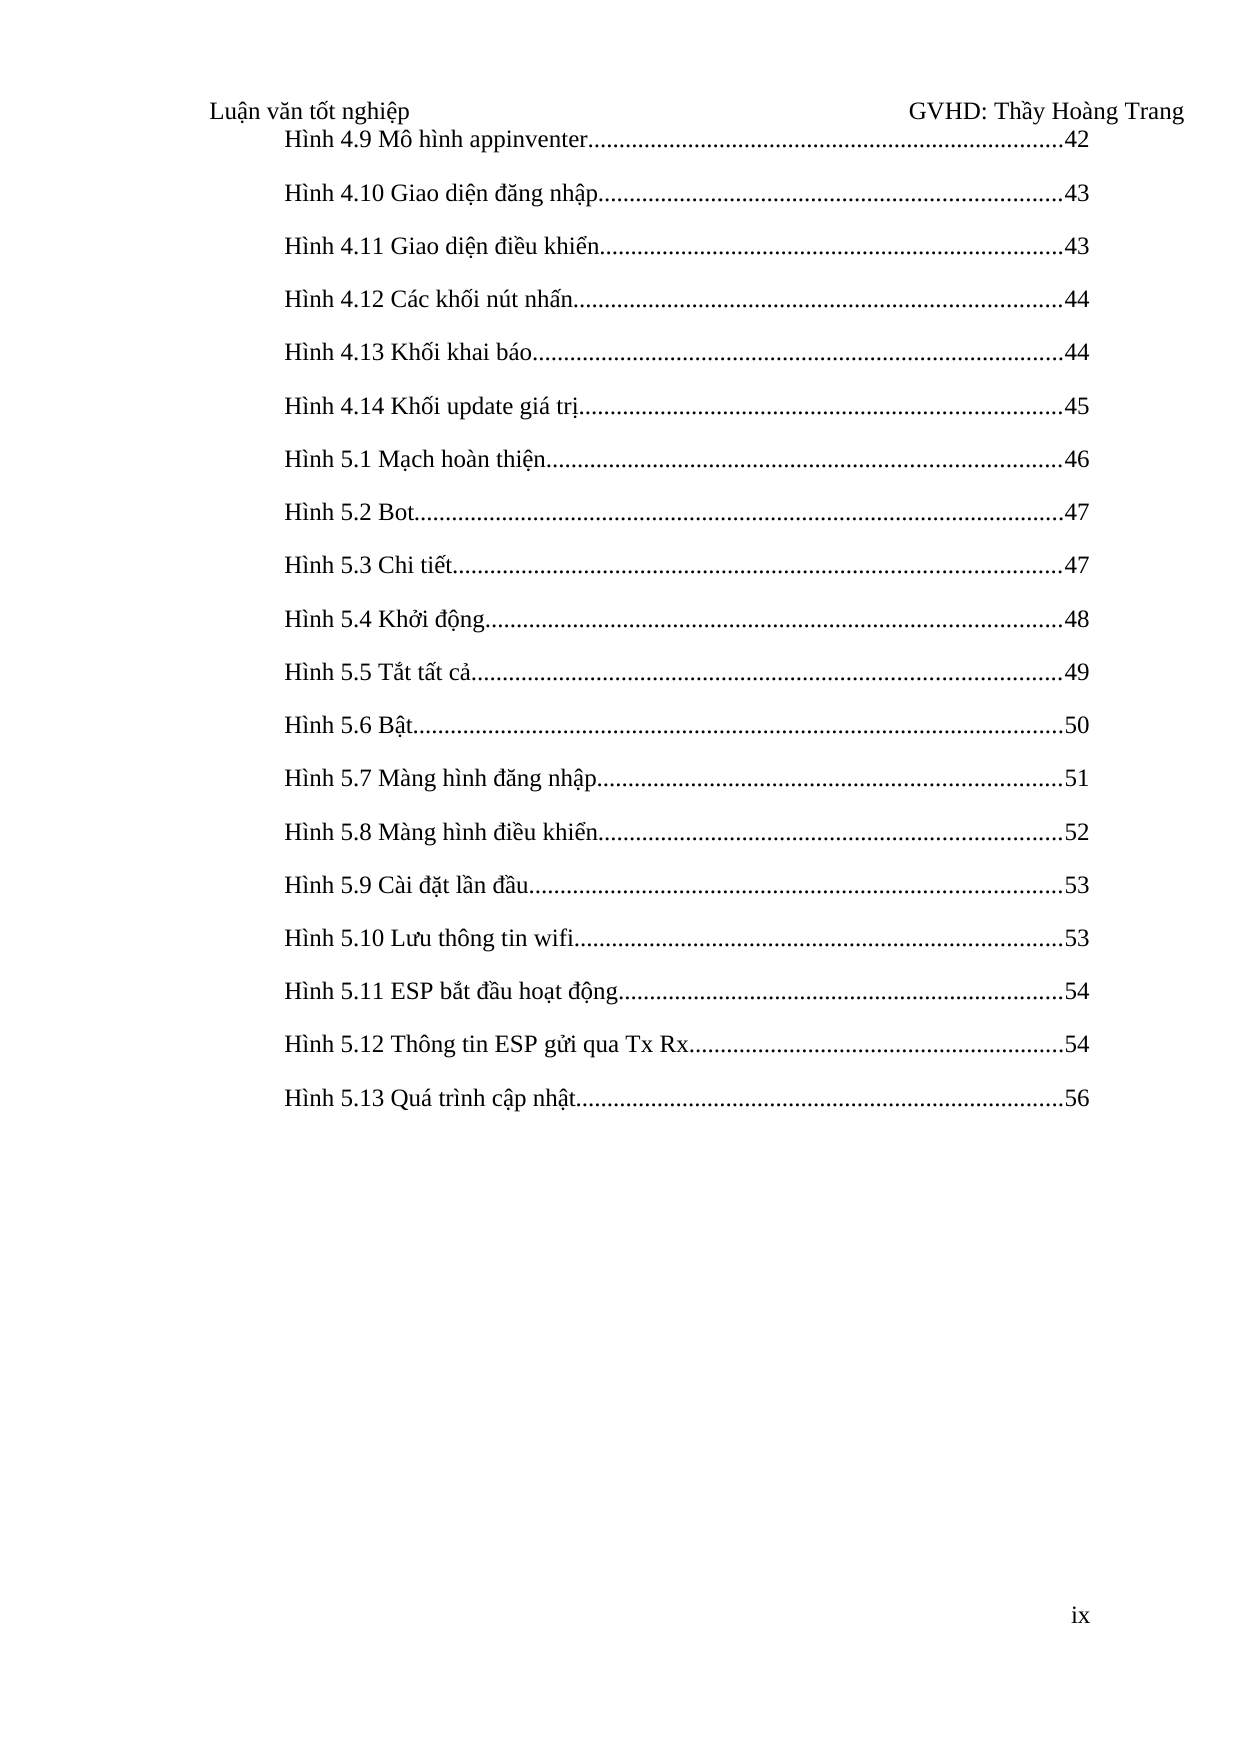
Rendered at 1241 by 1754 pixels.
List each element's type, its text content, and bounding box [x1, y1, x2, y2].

text Hình 5.11 ESP bắt đầu hoạt động 54 [209, 976, 1090, 1005]
text Hình 5.4 Khởi động 48 [209, 604, 1090, 632]
text Hình 5.8 Màng hình điều khiển 52 [209, 817, 1090, 845]
text Hình 5.13 Quá trình cập nhật 56 [209, 1083, 1090, 1111]
text Hình 4.12 Các khối nút nhấn 44 [209, 284, 1090, 313]
text Hình 4.11 Giao diện điều khiển 43 [209, 231, 1090, 260]
text Hình 4.9 Mô hình appinventer 42 [209, 124, 1090, 153]
text Hình 5.9 Cài đặt lần đầu 53 [209, 870, 1090, 898]
text Hình 5.1 Mạch hoàn thiện 46 [209, 444, 1090, 473]
text Hình 5.5 Tắt tất cả 49 [209, 657, 1090, 686]
text Hình 4.10 Giao diện đăng nhập 43 [209, 178, 1090, 207]
text Hình 5.7 Màng hình đăng nhập 51 [209, 763, 1090, 792]
text Hình 4.13 Khối khai báo 44 [209, 337, 1090, 366]
text Hình 5.12 Thông tin ESP gửi qua Tx Rx 54 [209, 1029, 1090, 1058]
text Hình 5.10 Lưu thông tin wifi 53 [209, 923, 1090, 952]
text Hình 5.3 Chi tiết 47 [209, 550, 1090, 579]
text Hình 5.6 Bật 50 [209, 710, 1090, 739]
text Hình 5.2 Bot 47 [209, 497, 1090, 526]
text Hình 4.14 Khối update giá trị 45 [209, 391, 1090, 419]
